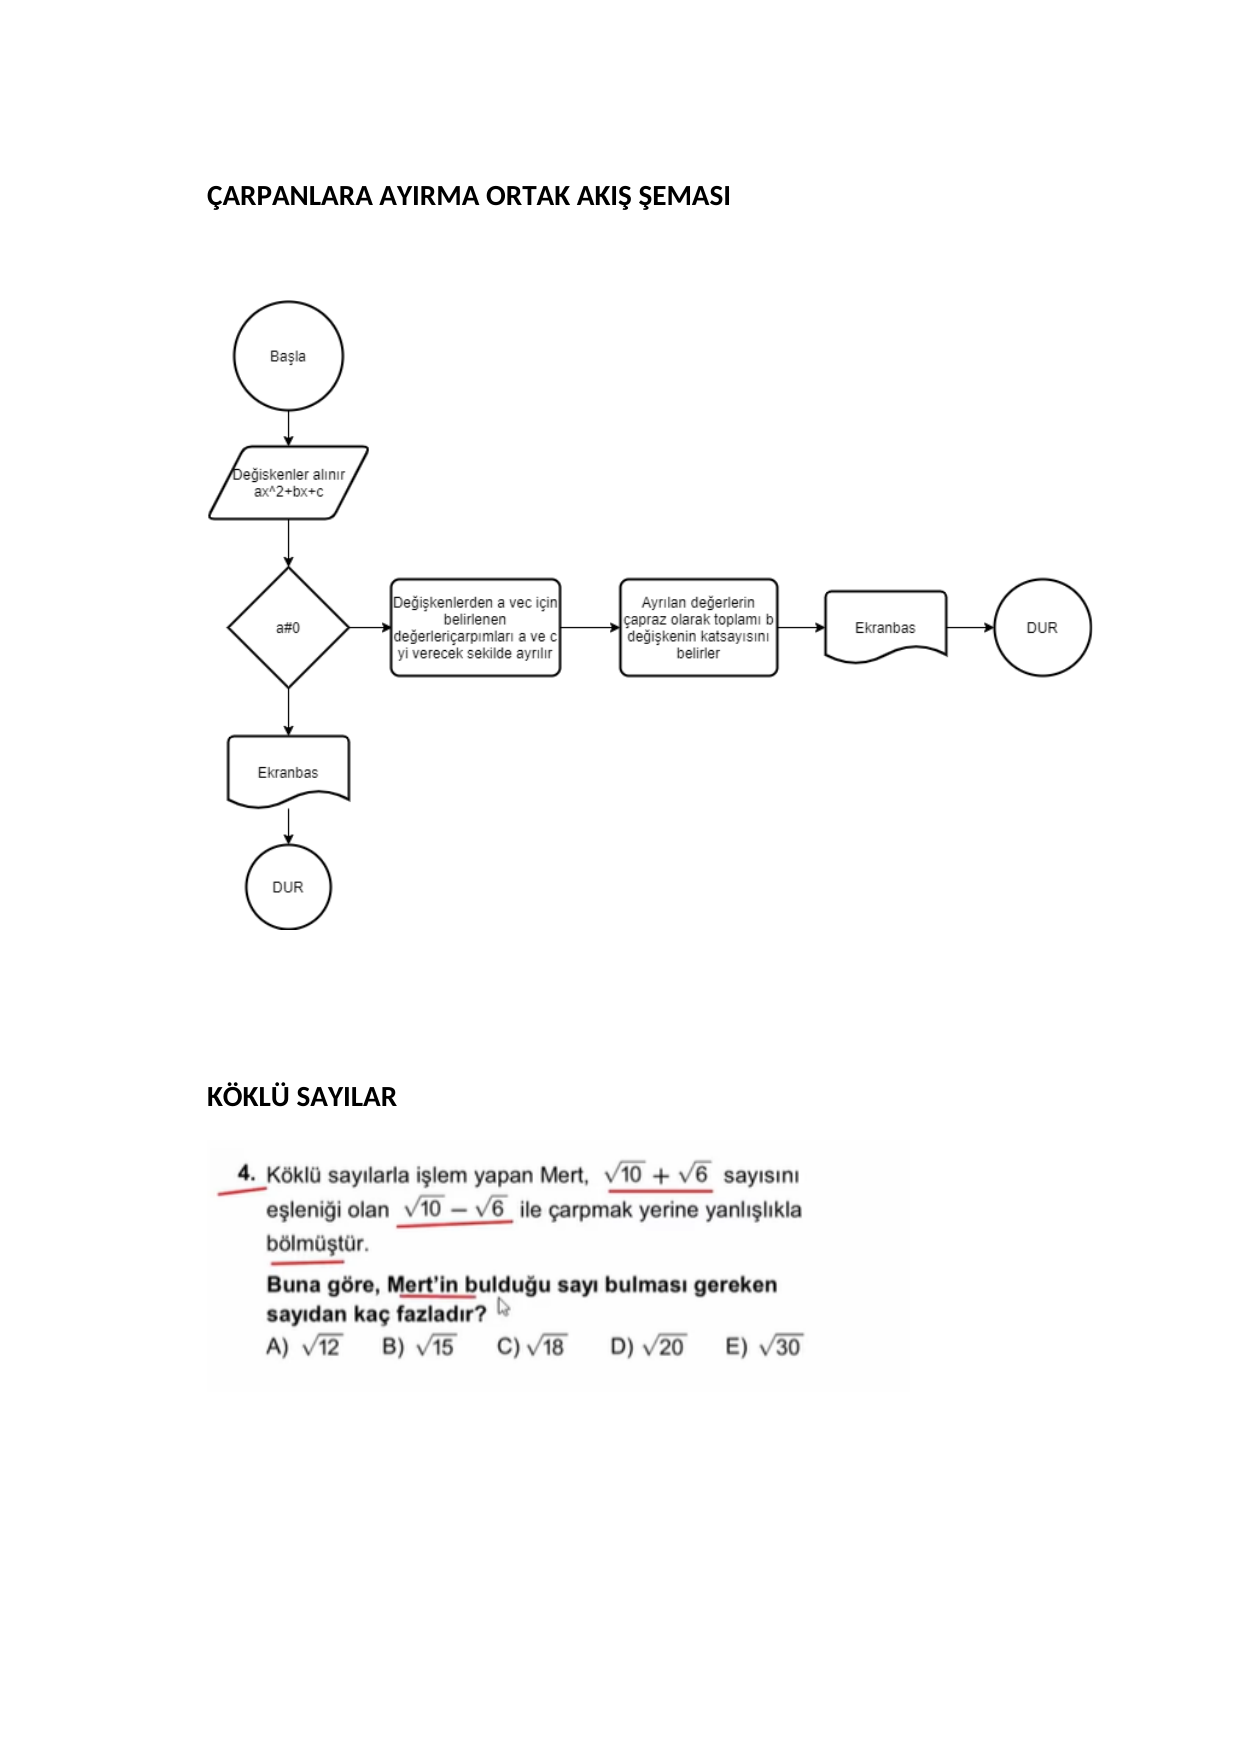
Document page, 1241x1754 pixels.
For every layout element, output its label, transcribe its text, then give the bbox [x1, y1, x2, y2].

picture [206, 1140, 910, 1392]
picture [206, 300, 1093, 930]
text KÖKLÜ SAYILAR [207, 1078, 1093, 1114]
text ÇARPANLARA AYIRMA ORTAK AKIŞ ŞEMASI [207, 177, 1093, 213]
